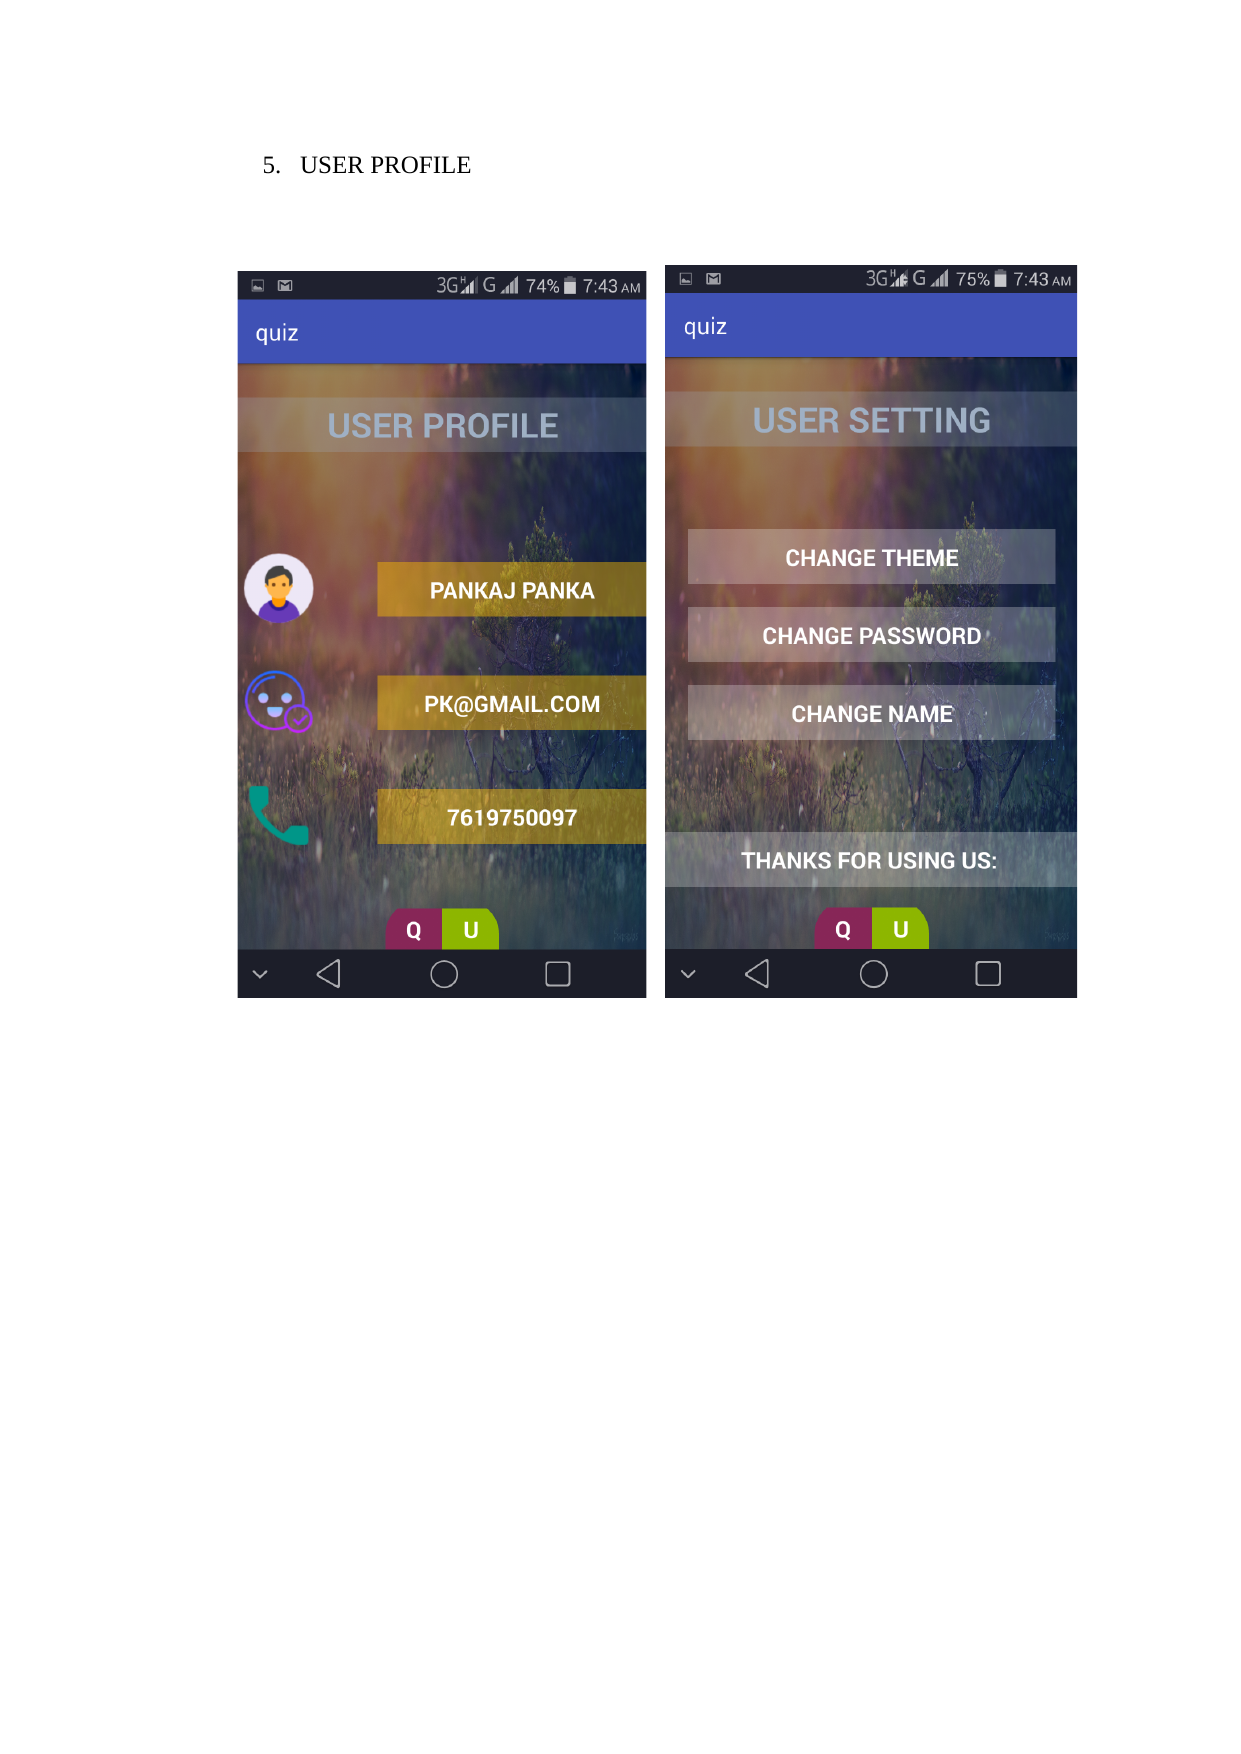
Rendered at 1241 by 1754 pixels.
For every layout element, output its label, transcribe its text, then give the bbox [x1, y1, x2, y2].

list USER PROFILE [262, 150, 1090, 179]
picture [237, 271, 647, 998]
picture [665, 265, 1078, 998]
